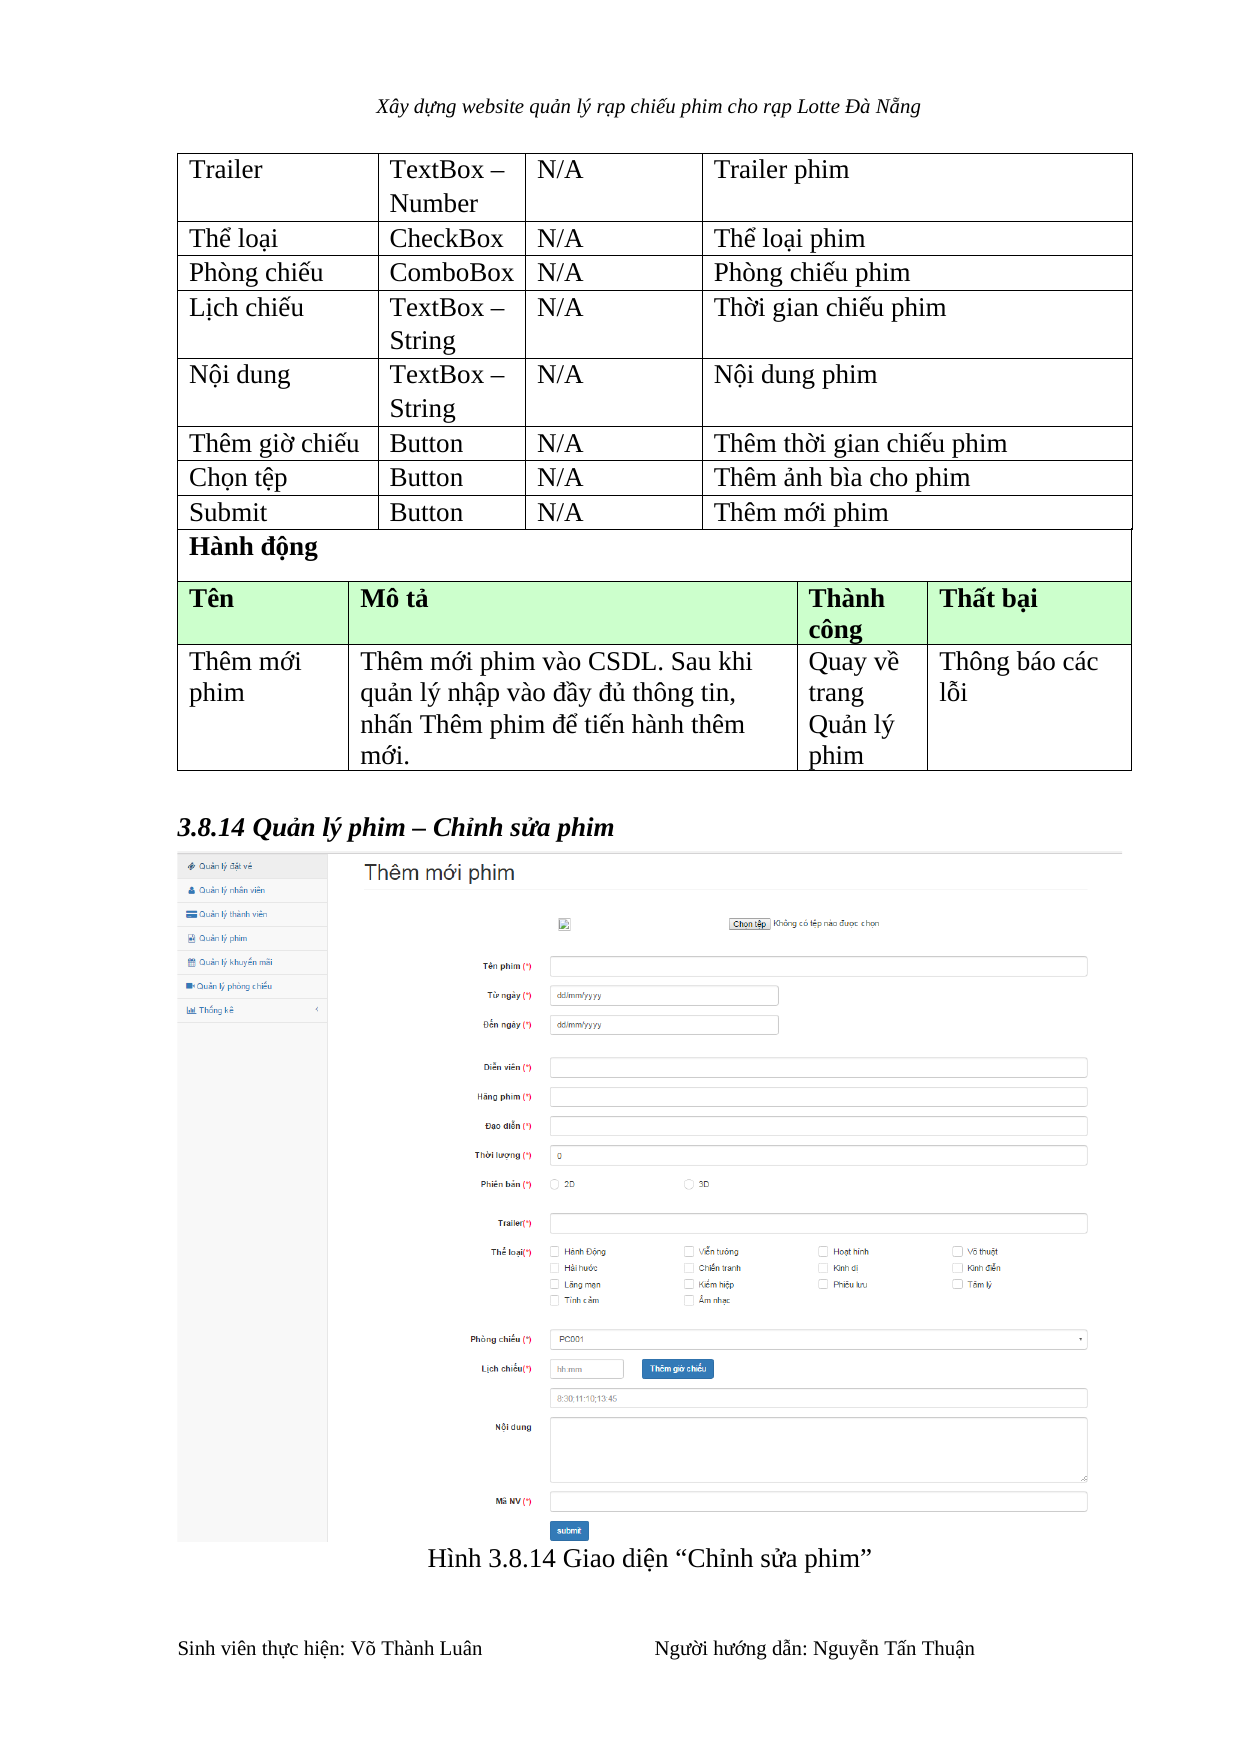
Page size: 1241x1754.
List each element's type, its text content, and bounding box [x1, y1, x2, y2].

table_cell Phòng chiếu phim [703, 256, 1132, 289]
table_cell Nội dung phim [703, 359, 1132, 426]
table_cell Button [379, 461, 525, 494]
table_cell Thể loại [178, 222, 378, 255]
table_cell N/A [526, 359, 702, 426]
table_cell Mô tả [349, 582, 797, 644]
table_cell N/A [526, 461, 702, 494]
table_cell Nội dung [178, 359, 378, 426]
table_cell Thêm mới phim [178, 645, 348, 770]
table_cell Thêm giờ chiếu [178, 427, 378, 460]
table_cell Quay về trang Quản lý phim [798, 645, 927, 770]
table_cell Thể loại phim [703, 222, 1132, 255]
table_cell Lịch chiếu [178, 291, 378, 358]
table_cell N/A [526, 427, 702, 460]
table_cell Trailer phim [703, 154, 1132, 221]
picture [177, 851, 1123, 1542]
table_cell Thêm mới phim [703, 496, 1132, 529]
table_cell TextBox – String [379, 359, 525, 426]
table_cell Thời gian chiếu phim [703, 291, 1132, 358]
table_cell TextBox – String [379, 291, 525, 358]
table_cell Chọn tệp [178, 461, 378, 494]
table_cell Thất bại [928, 582, 1131, 644]
table_cell Tên [178, 582, 348, 644]
table_cell N/A [526, 222, 702, 255]
table_cell Button [379, 427, 525, 460]
table_cell Thành công [798, 582, 927, 644]
table_cell N/A [526, 256, 702, 289]
table_cell N/A [526, 154, 702, 221]
table_cell Phòng chiếu [178, 256, 378, 289]
table_cell TextBox – Number [379, 154, 525, 221]
table_cell N/A [526, 291, 702, 358]
table_cell Thêm mới phim vào CSDL. Sau khi quản lý nhập vào đầy đủ thông tin, nhấn Thêm phim để tiến hành thêm mới. [349, 645, 797, 770]
table_cell ComboBox [379, 256, 525, 289]
table_cell CheckBox [379, 222, 525, 255]
table_cell Button [379, 496, 525, 529]
text Hình 3.8.14 Giao diện “Chỉnh sửa phim” [177, 1542, 1122, 1573]
list 3.8.14 Quản lý phim – Chỉnh sửa phim [177, 811, 1122, 843]
table_cell N/A [526, 496, 702, 529]
table_cell Thêm thời gian chiếu phim [703, 427, 1132, 460]
table_cell Thêm ảnh bìa cho phim [703, 461, 1132, 494]
table_cell Trailer [178, 154, 378, 221]
table_cell Submit [178, 496, 378, 529]
table_cell Thông báo các lỗi [928, 645, 1131, 770]
table_cell Hành động [178, 530, 1131, 581]
